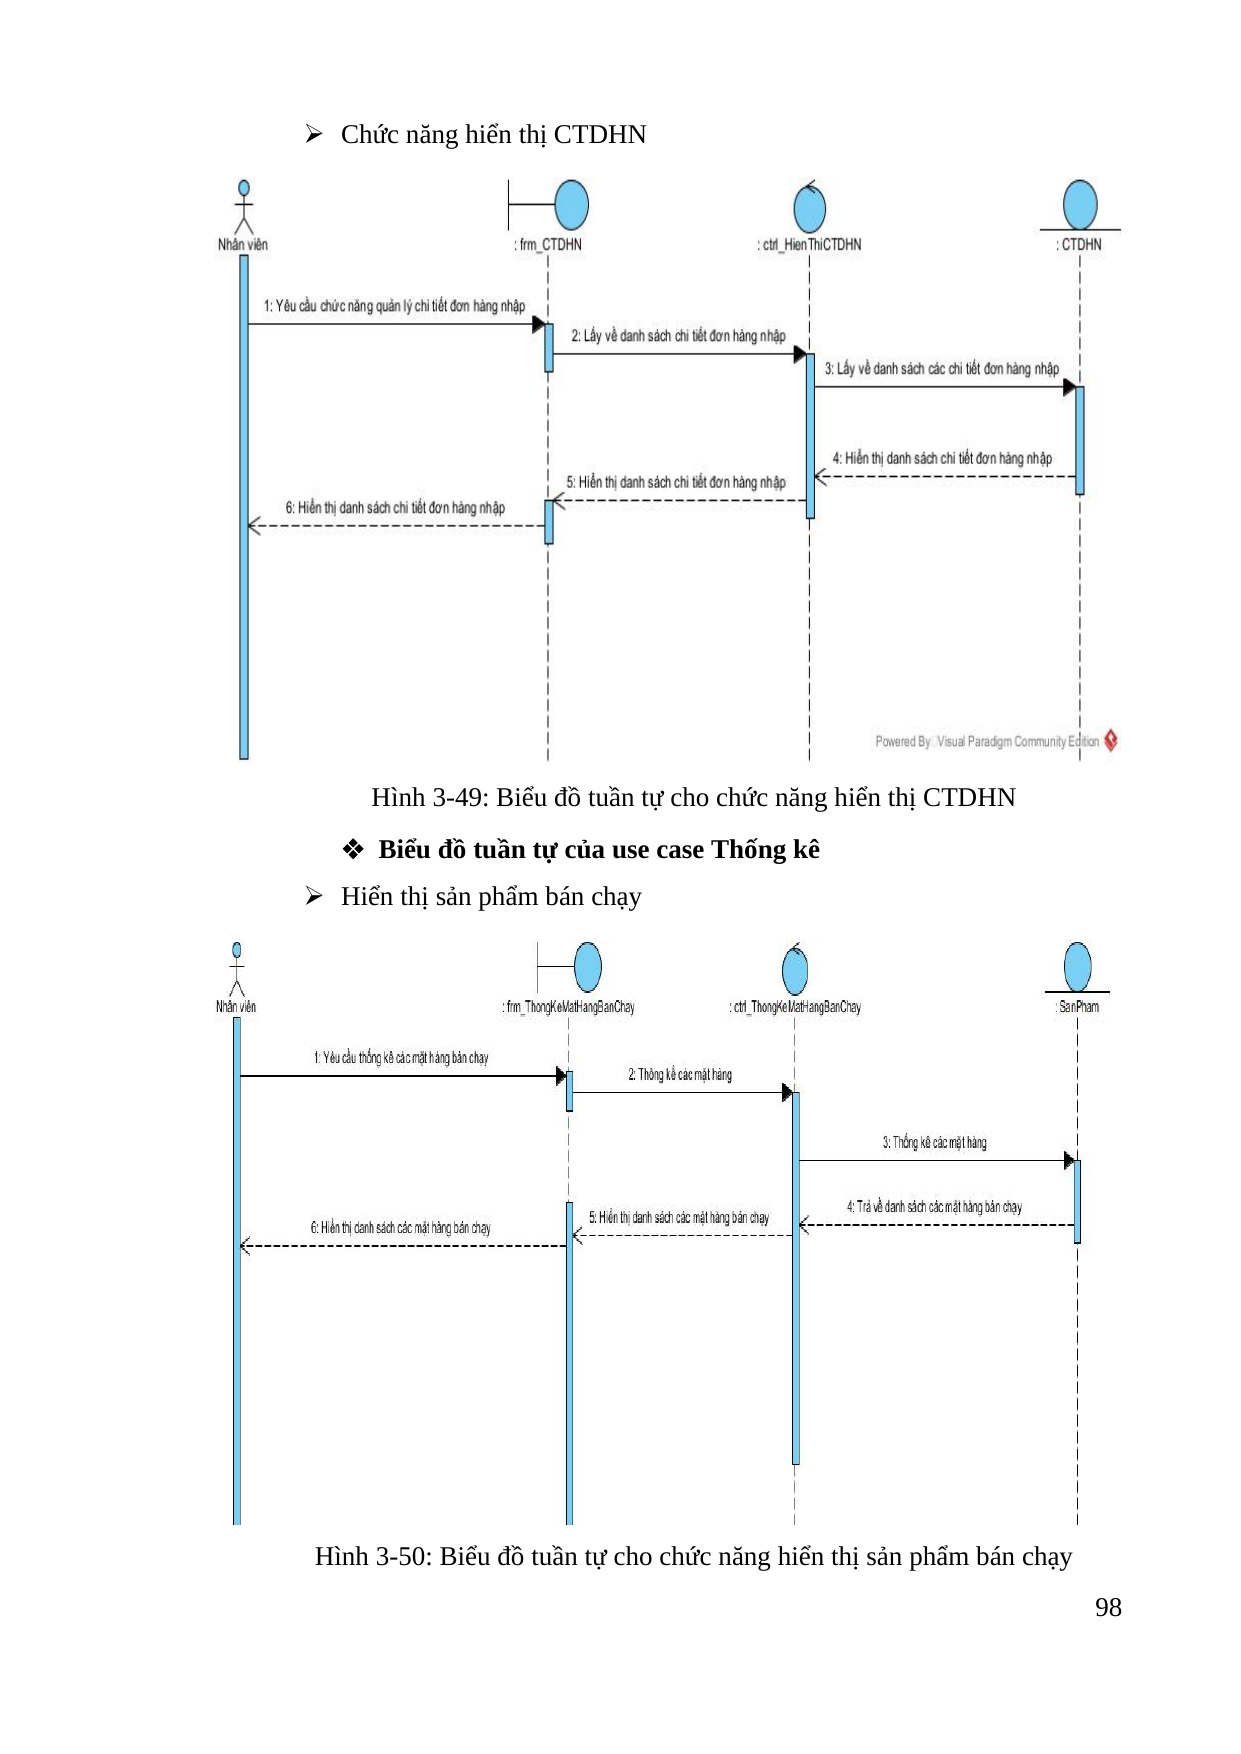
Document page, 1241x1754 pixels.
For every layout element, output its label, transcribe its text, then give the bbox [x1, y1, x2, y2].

list Chức năng hiển thị CTDHN [303, 118, 1122, 149]
picture [206, 939, 1122, 1525]
picture [206, 177, 1123, 766]
list Hiển thị sản phẩm bán chạy [303, 880, 1122, 911]
list Biểu đồ tuần tự của use case Thống kê [341, 833, 1122, 864]
